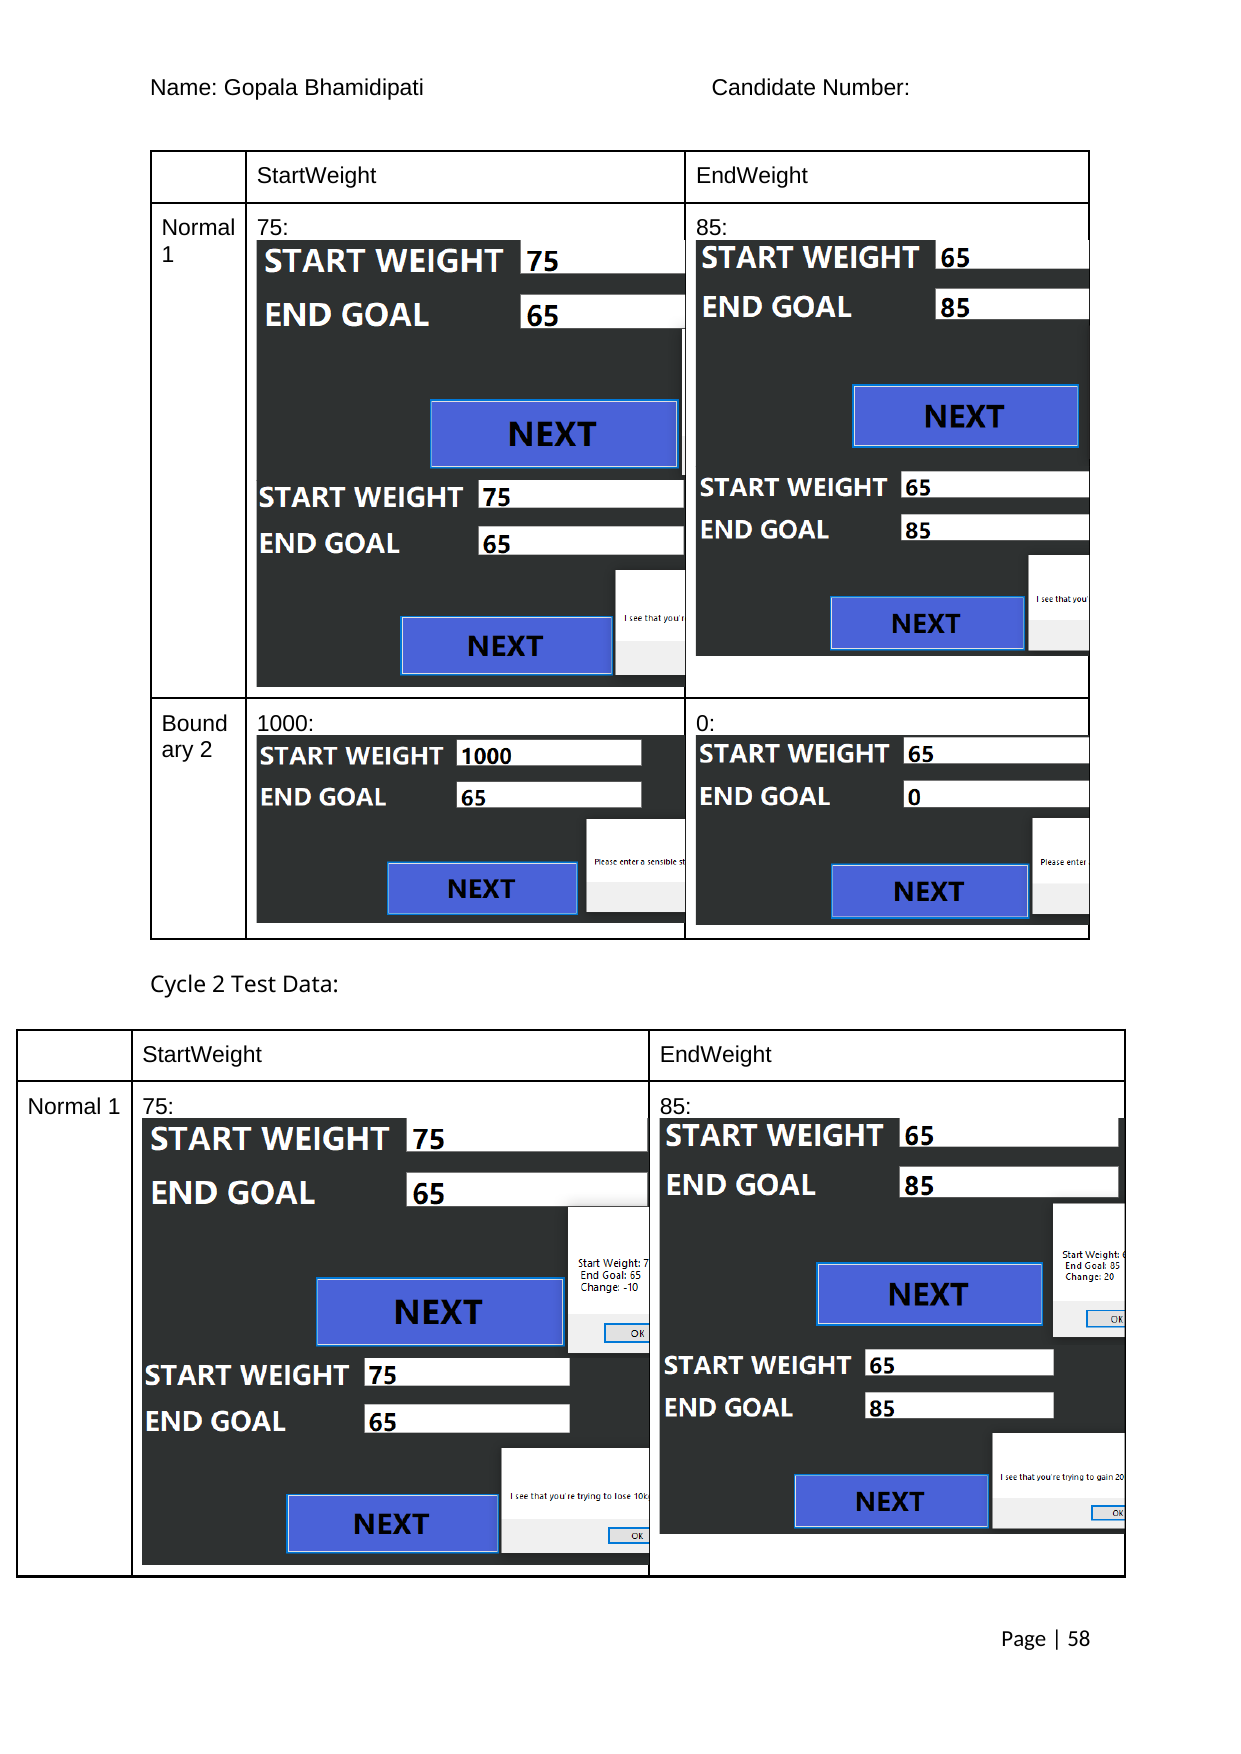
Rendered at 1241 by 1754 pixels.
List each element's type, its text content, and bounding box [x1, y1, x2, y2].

picture [659, 1118, 1125, 1534]
picture [256, 240, 686, 687]
table_cell 0: [686, 699, 1088, 938]
table_cell 1000: [247, 699, 684, 938]
table_header StartWeight [247, 152, 684, 202]
table_header EndWeight [650, 1031, 1124, 1080]
table_header StartWeight [133, 1031, 648, 1080]
text Cycle 2 Test Data: [150, 968, 1090, 1000]
table_cell 75: [133, 1082, 648, 1575]
table_header [18, 1031, 131, 1080]
table_header EndWeight [686, 152, 1088, 202]
table_header [152, 152, 245, 202]
table_cell Boundary 2 [152, 699, 245, 938]
table_cell 85: [686, 204, 1088, 697]
picture [695, 240, 1090, 656]
table_cell 85: [650, 1082, 1124, 1575]
table_cell 75: [247, 204, 684, 697]
picture [695, 735, 1090, 925]
table_cell Normal 1 [152, 204, 245, 697]
picture [142, 1118, 650, 1565]
picture [256, 735, 686, 923]
table_cell Normal 1 [18, 1082, 131, 1575]
